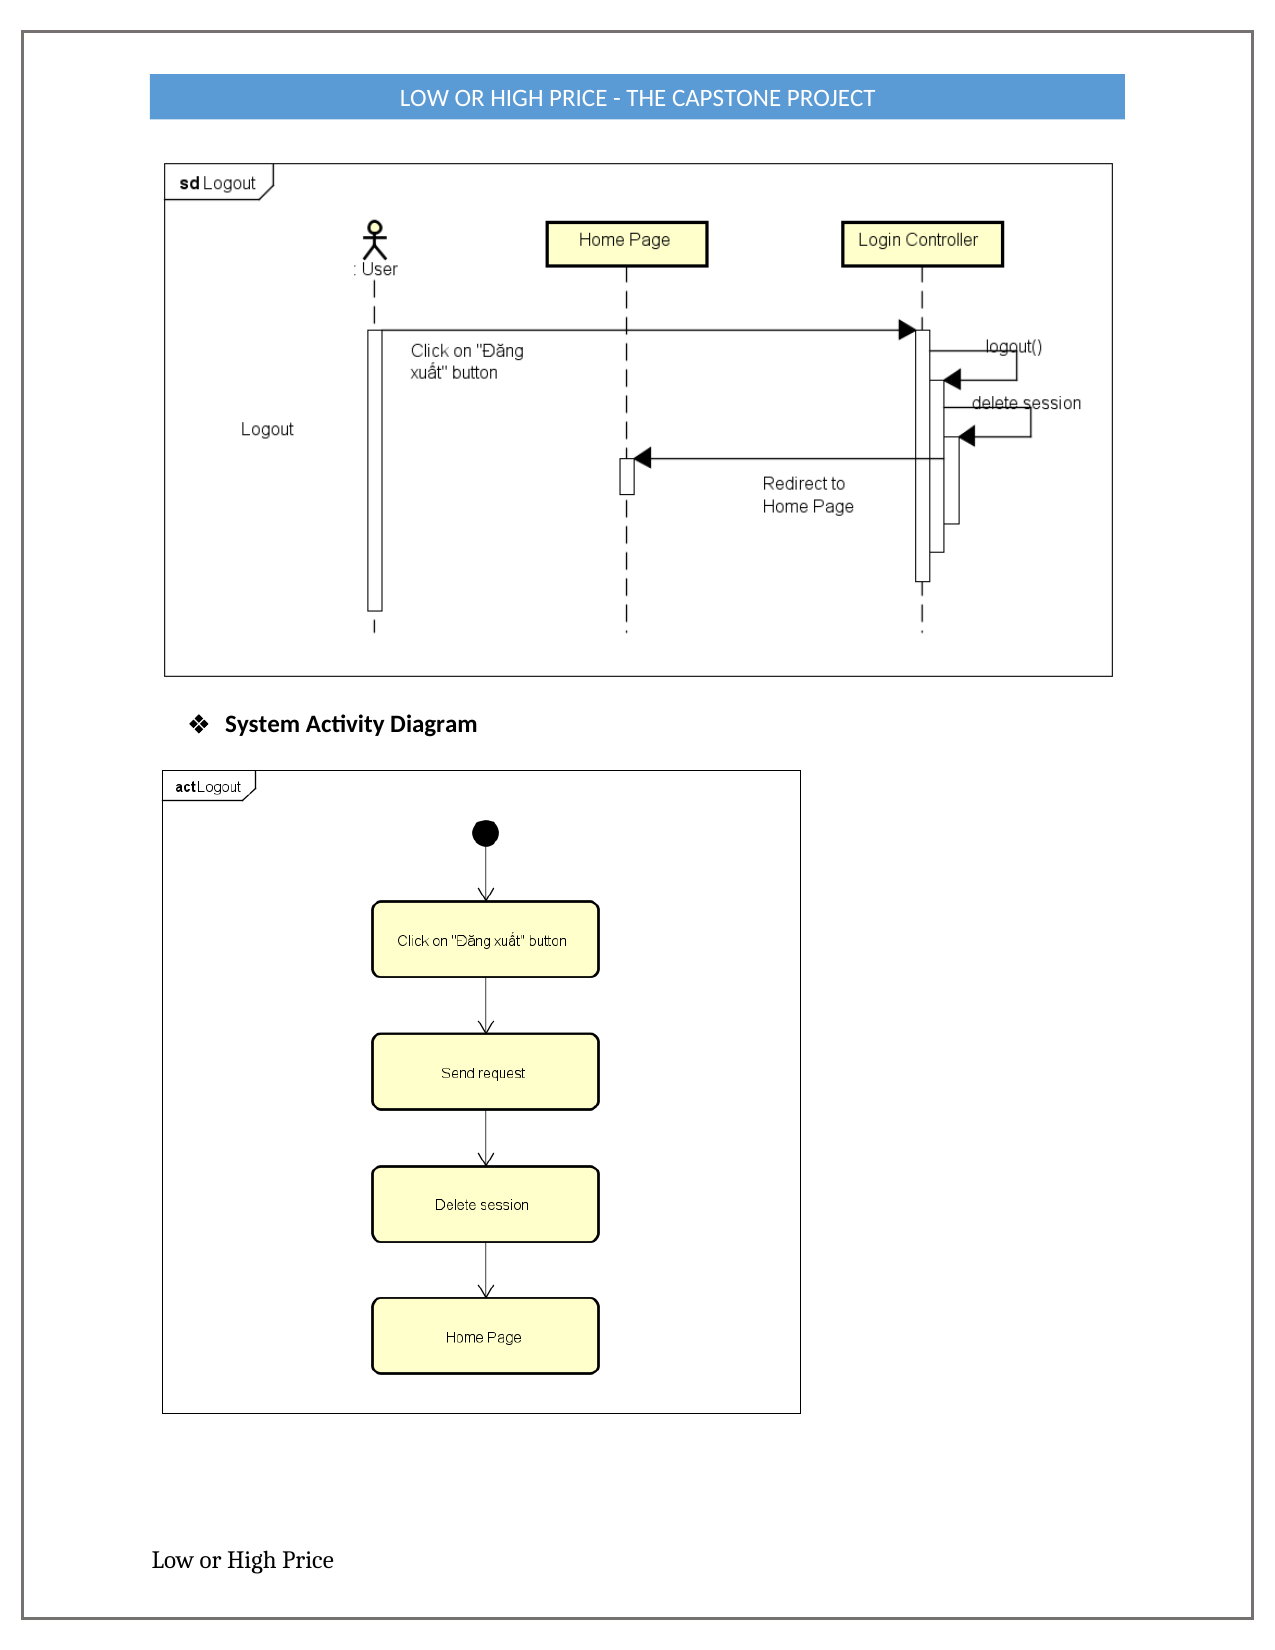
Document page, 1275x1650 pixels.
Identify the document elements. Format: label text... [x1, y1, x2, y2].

list System Activity Diagram [187, 709, 1125, 739]
picture [150, 758, 811, 1425]
picture [150, 150, 1125, 690]
